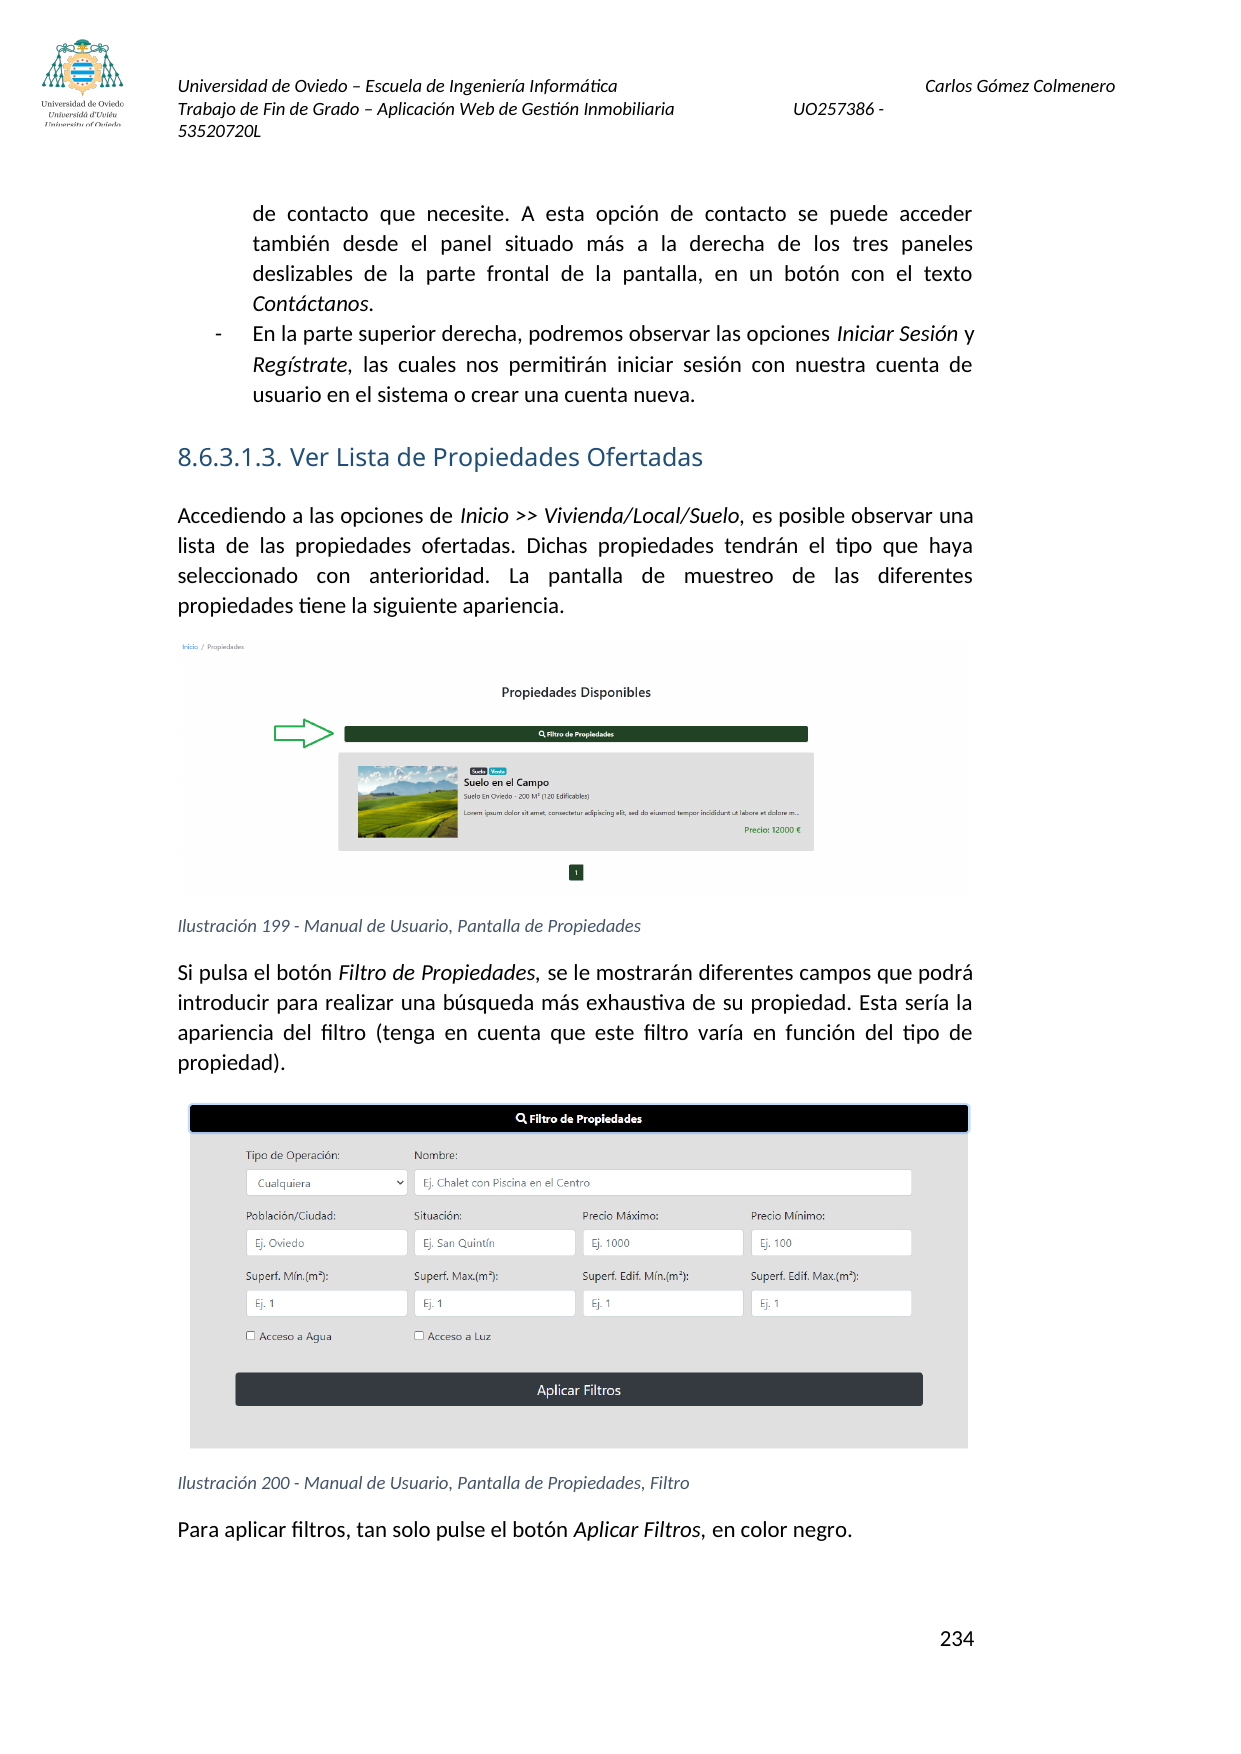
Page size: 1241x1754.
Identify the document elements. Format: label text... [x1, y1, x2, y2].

picture [177, 638, 975, 896]
list En la parte superior derecha, podremos observar las opciones Iniciar Sesión y Regístrate, las cuales nos permitirán iniciar sesión con nuestra cuenta de usuario en el sistema o crear una cuenta nueva. [215, 319, 974, 408]
picture [36, 38, 124, 126]
text Accediendo a las opciones de Inicio >> Vivienda/Local/Suelo, es posible observar una lista de las propiedades ofertadas. Dichas propiedades tendrán el tipo que haya seleccionado con anterioridad. La pantalla de muestreo de las diferentes propiedades tiene la siguiente apariencia. [177, 501, 974, 620]
text Ilustración 199 - Manual de Usuario, Pantalla de Propiedades [177, 914, 974, 937]
text Para aplicar filtros, tan solo pulse el botón Aplicar Filtros, en color negro. [177, 1515, 974, 1543]
picture [177, 1095, 975, 1453]
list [215, 199, 974, 317]
subtitle Ver Lista de Propiedades Ofertadas [177, 439, 974, 473]
text Si pulsa el botón Filtro de Propiedades, se le mostrarán diferentes campos que podrá introducir para realizar una búsqueda más exhaustiva de su propiedad. Esta sería la apariencia del filtro (tenga en cuenta que este filtro varía en función del tipo de propiedad). [177, 958, 974, 1076]
text Ilustración 200 - Manual de Usuario, Pantalla de Propiedades, Filtro [177, 1471, 974, 1494]
